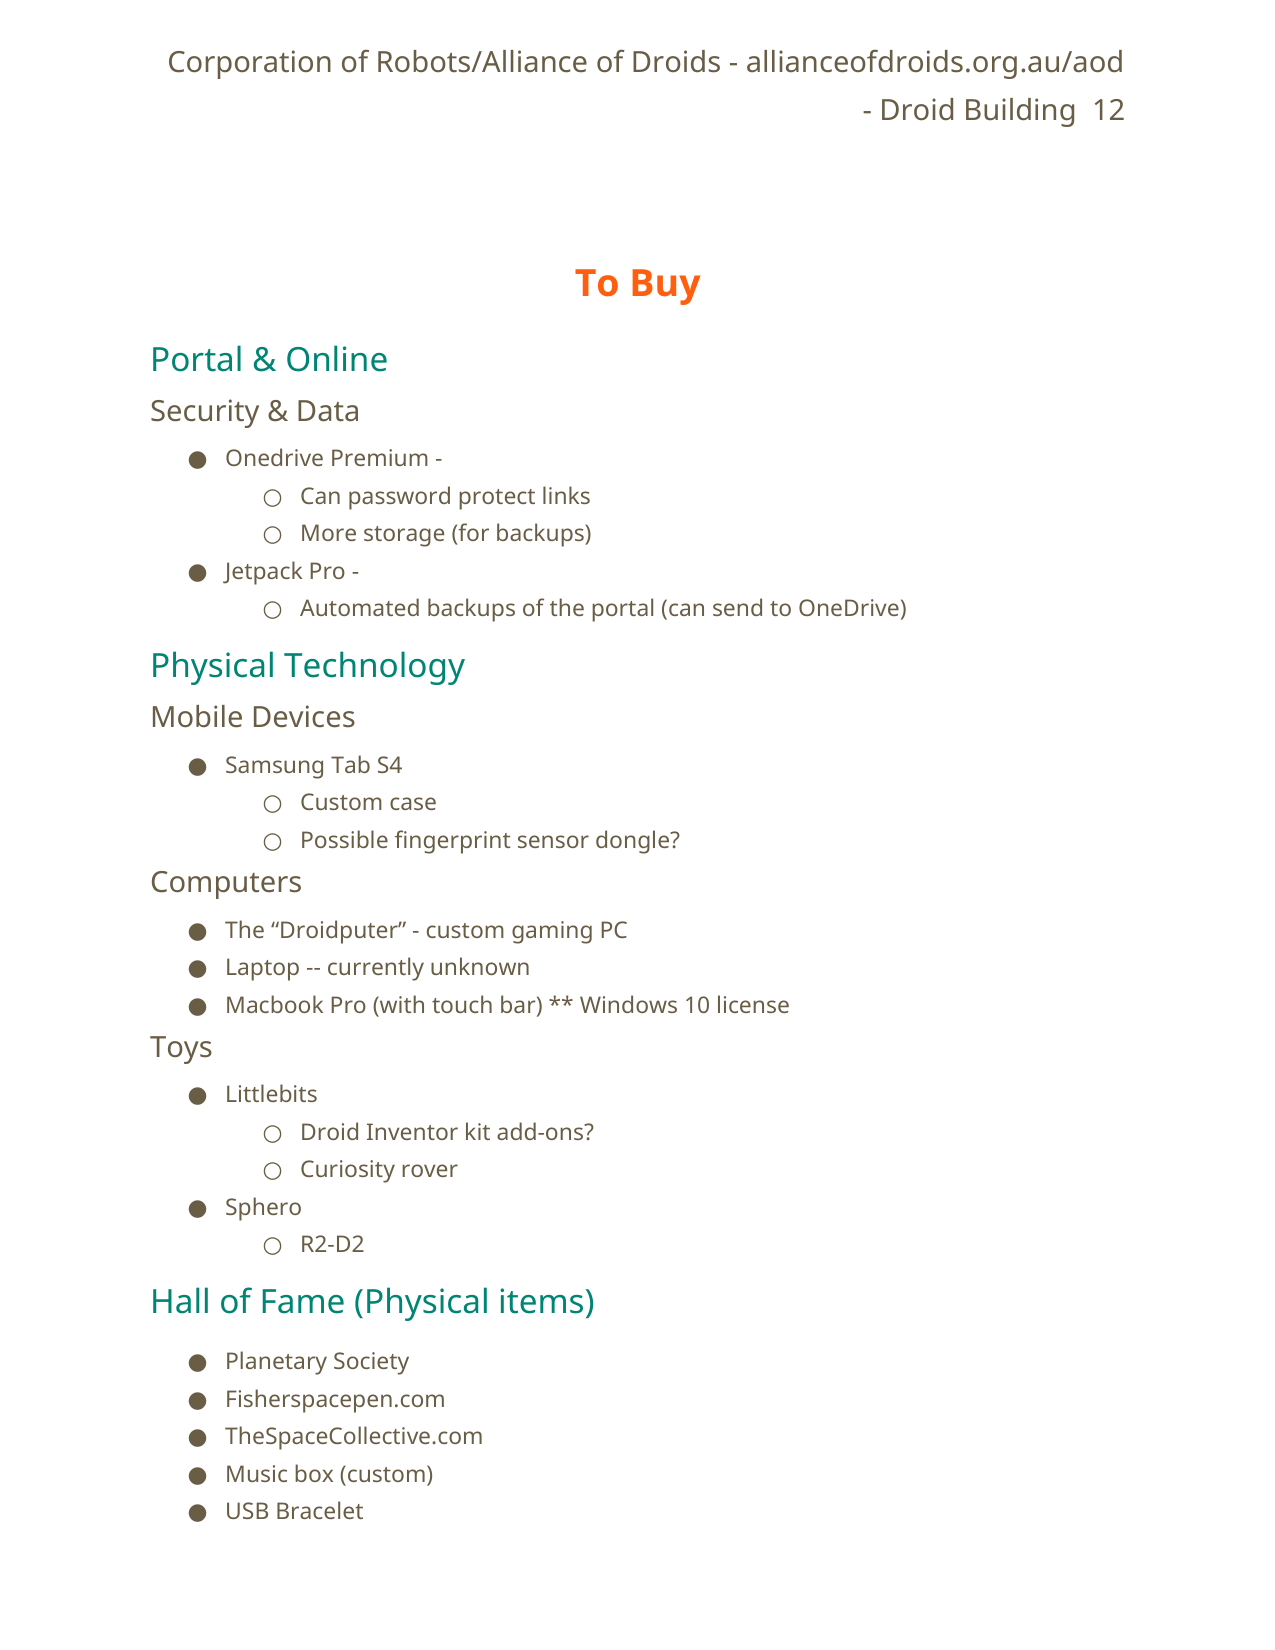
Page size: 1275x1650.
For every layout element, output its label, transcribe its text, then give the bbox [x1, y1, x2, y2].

subtitle Hall of Fame (Physical items) [150, 1278, 1125, 1324]
list Samsung Tab S4 [187, 749, 1125, 780]
list Sphero [187, 1191, 1125, 1222]
list Automated backups of the portal (can send to OneDrive) [262, 592, 1125, 623]
list Fisherspacepen.com [187, 1383, 1125, 1414]
subtitle Physical Technology [150, 642, 1125, 688]
list Custom case [262, 786, 1125, 818]
subtitle Security & Data [150, 390, 1125, 430]
subtitle Computers [150, 861, 1125, 901]
list Curiosity rover [262, 1153, 1125, 1184]
list Littlebits [187, 1078, 1125, 1109]
subtitle To Buy [150, 257, 1125, 308]
list The “Droidputer” - custom gaming PC [187, 913, 1125, 945]
list Music box (custom) [187, 1458, 1125, 1489]
list Jetpack Pro - [187, 555, 1125, 586]
list Laptop -- currently unknown [187, 951, 1125, 982]
subtitle Mobile Devices [150, 697, 1125, 736]
list Possible fingerprint sensor dongle? [262, 824, 1125, 855]
list Planetary Society [187, 1345, 1125, 1376]
list TheSpaceCollective.com [187, 1420, 1125, 1451]
list R2-D2 [262, 1228, 1125, 1259]
list Droid Inventor kit add-ons? [262, 1116, 1125, 1147]
list Onedrive Premium - [187, 442, 1125, 473]
subtitle Portal & Online [150, 336, 1125, 381]
list More storage (for backups) [262, 517, 1125, 548]
list Macbook Pro (with touch bar) ** Windows 10 license [187, 988, 1125, 1020]
subtitle Toys [150, 1026, 1125, 1066]
list USB Bracelet [187, 1495, 1125, 1526]
list Can password protect links [262, 480, 1125, 511]
